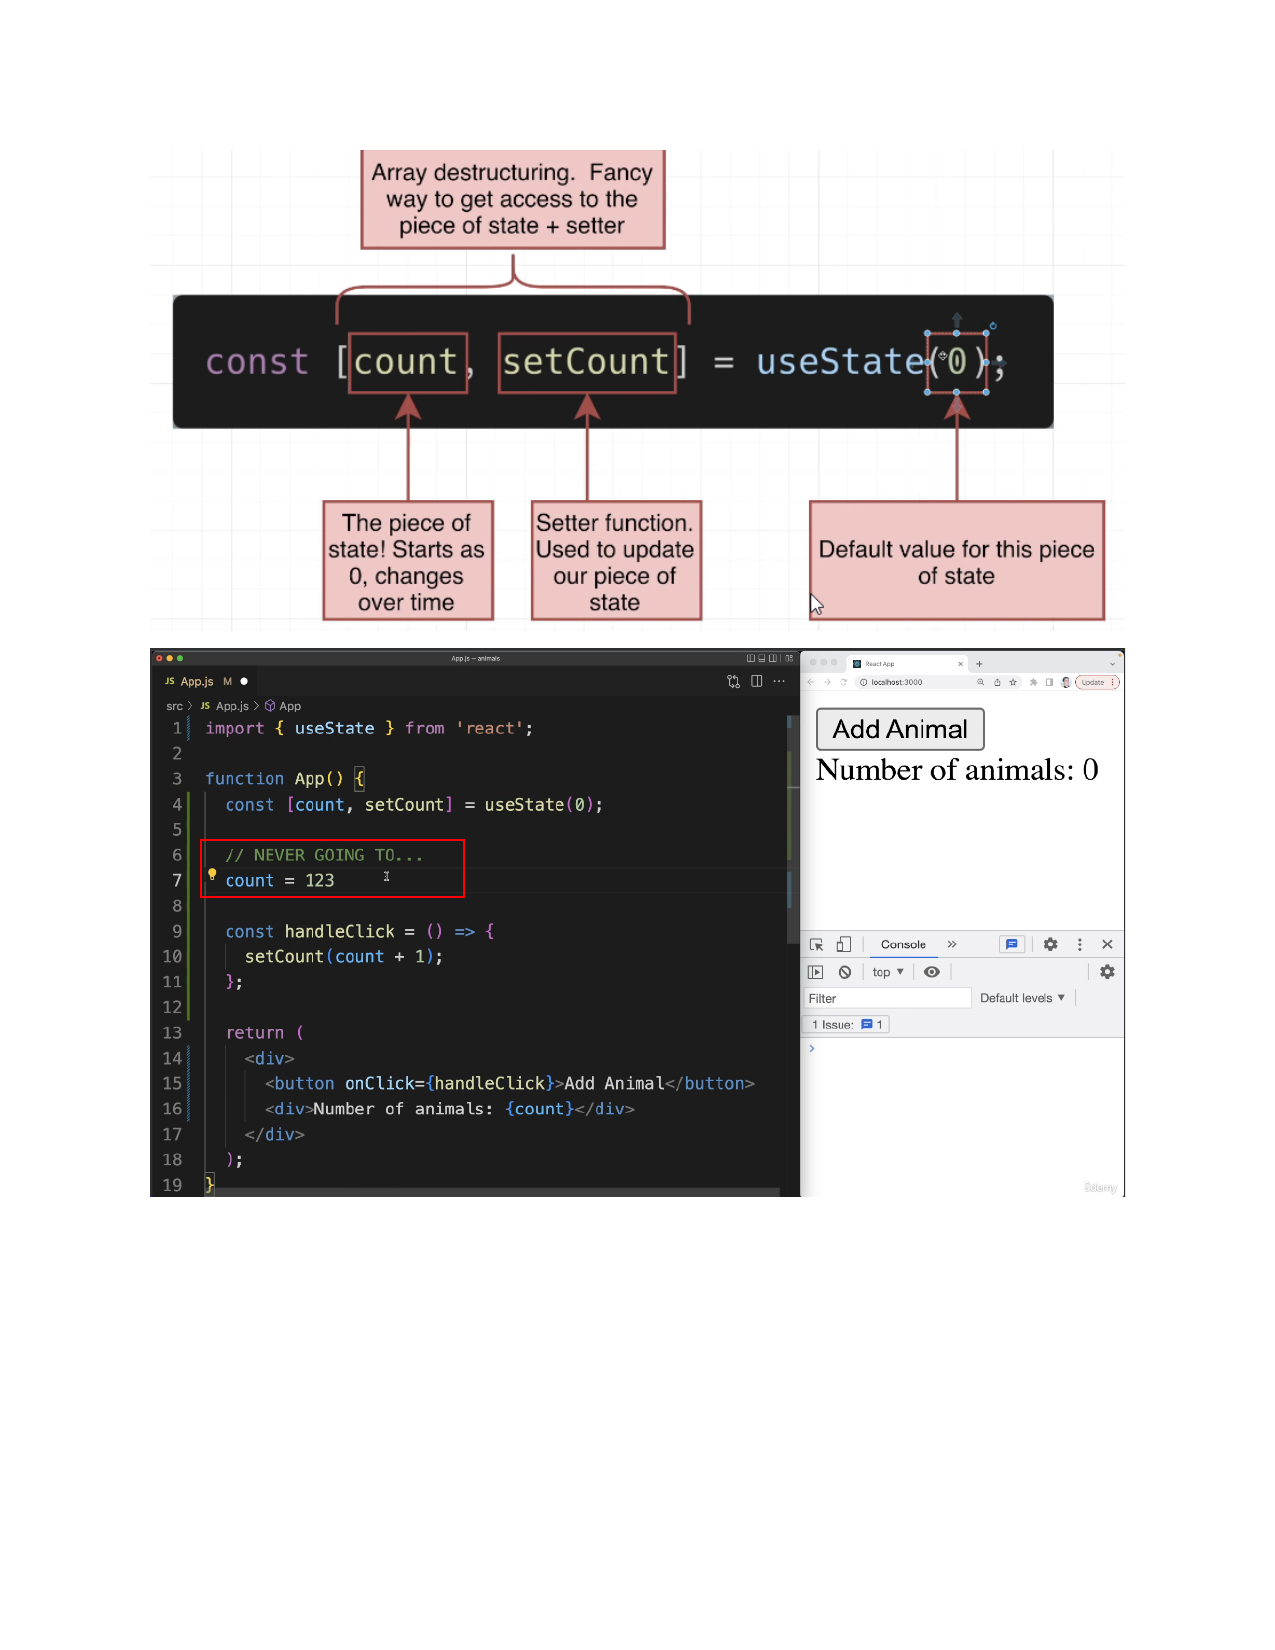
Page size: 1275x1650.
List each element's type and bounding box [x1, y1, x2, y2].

picture [150, 150, 1125, 631]
picture [150, 648, 1125, 1197]
